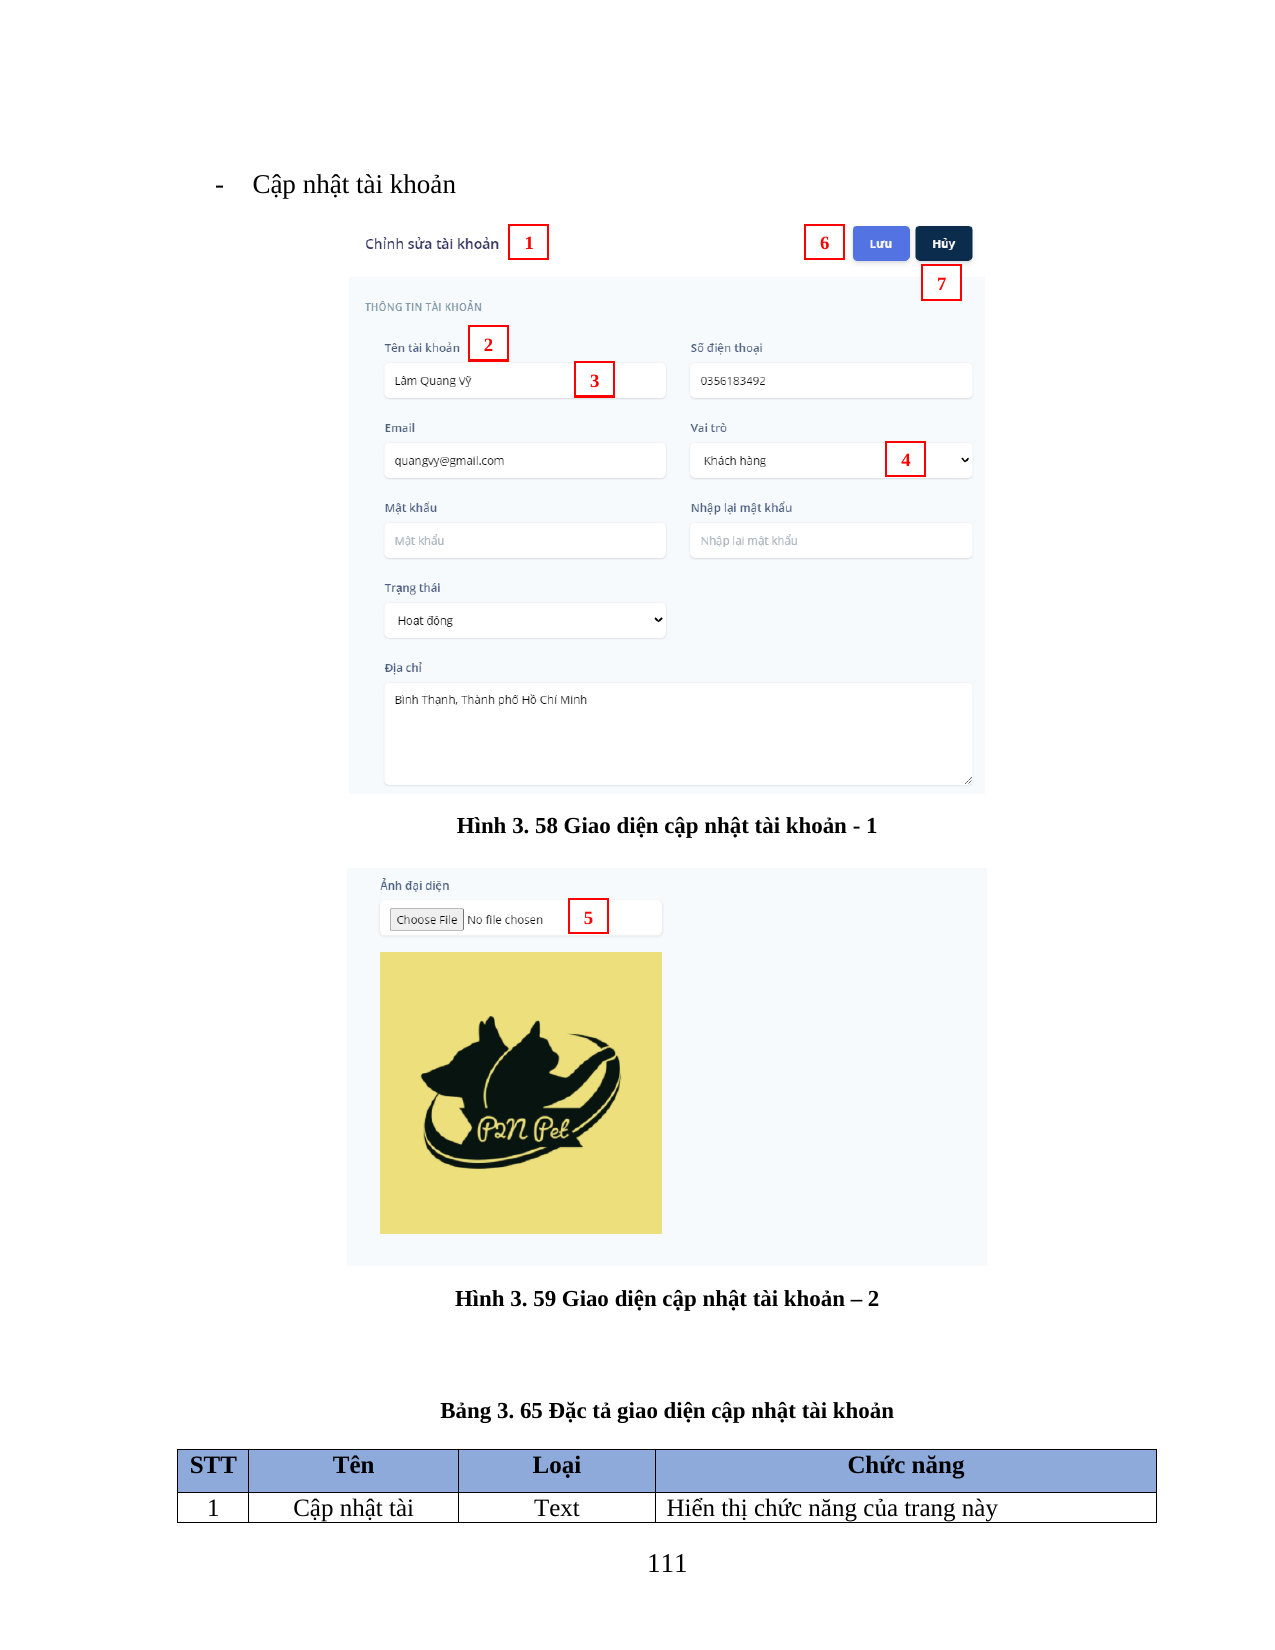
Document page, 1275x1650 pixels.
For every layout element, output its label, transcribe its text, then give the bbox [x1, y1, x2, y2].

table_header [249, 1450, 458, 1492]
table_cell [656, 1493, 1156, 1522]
picture [349, 218, 985, 794]
list Cập nhật tài khoản [215, 168, 1157, 199]
list Hình 3. 58 Giao diện cập nhật tài khoản - 1 [177, 812, 1157, 838]
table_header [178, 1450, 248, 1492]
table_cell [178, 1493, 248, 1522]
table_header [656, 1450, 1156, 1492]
list Hình 3. 59 Giao diện cập nhật tài khoản – 2 [177, 1284, 1157, 1311]
list Bảng 3. 65 Đặc tả giao diện cập nhật tài khoản [177, 1397, 1157, 1423]
picture [346, 868, 988, 1266]
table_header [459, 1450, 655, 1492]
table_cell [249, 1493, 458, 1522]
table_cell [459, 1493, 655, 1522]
